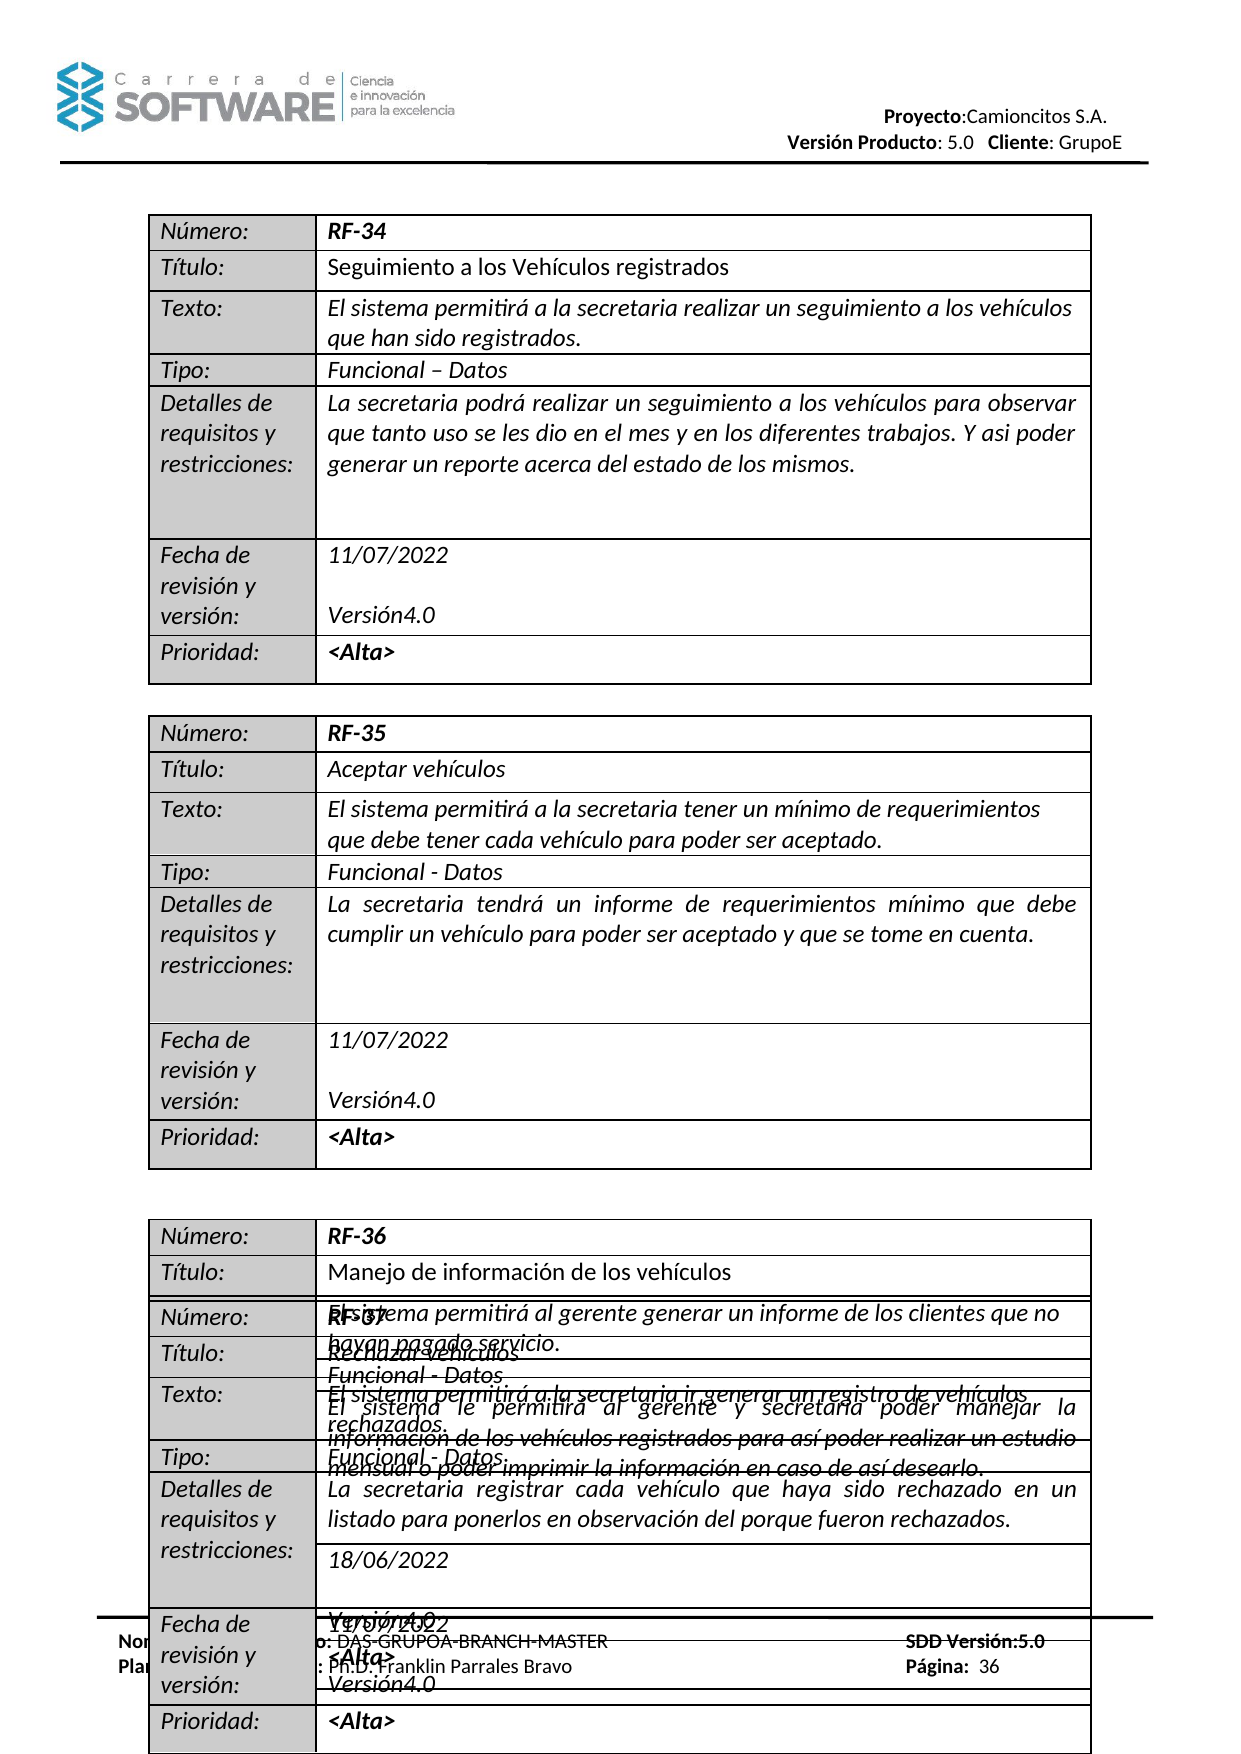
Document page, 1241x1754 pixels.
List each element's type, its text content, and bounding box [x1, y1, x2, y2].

table_cell La secretaria podrá realizar un seguimiento a los vehículos para observar que tanto uso se les dio en el mes y en los diferentes trabajos. Y asi poder generar un reporte acerca del estado de los mismos. [317, 387, 1090, 538]
table_cell Fecha de revisión y versión: [150, 540, 315, 635]
table_cell <Alta> [317, 1706, 1090, 1752]
table_cell 11/07/2022 Versión4.0 [317, 540, 1090, 635]
table_cell Fecha de revisión y versión: [150, 1024, 315, 1119]
table_cell Seguimiento a los Vehículos registrados [317, 251, 1090, 290]
table_cell Funcional - Datos [317, 1441, 1090, 1471]
table_cell Fecha de revisión y versión: [150, 1609, 315, 1704]
table_cell Prioridad: [150, 1121, 315, 1168]
table_cell La secretaria tendrá un informe de requerimientos mínimo que debe cumplir un vehículo para poder ser aceptado y que se tome en cuenta. [317, 888, 1090, 1022]
table_cell Tipo: [150, 1441, 315, 1471]
table_cell Texto: [150, 1378, 315, 1439]
table_header RF-35 [317, 717, 1090, 751]
table_header Número: [150, 1220, 315, 1255]
table_cell Prioridad: [150, 636, 315, 683]
table_cell El sistema permitirá a la secretaria tener un mínimo de requerimientos que debe tener cada vehículo para poder ser aceptado. [317, 793, 1090, 854]
table_header RF-36 [317, 1220, 1090, 1255]
table_cell Funcional – Datos [317, 355, 1090, 385]
table_cell Tipo: [150, 856, 315, 887]
table_header Número: [150, 216, 315, 250]
table_cell La secretaria registrar cada vehículo que haya sido rechazado en un listado para ponerlos en observación del porque fueron rechazados. [317, 1473, 1090, 1607]
table_cell <Alta> [317, 1121, 1090, 1168]
table_cell Aceptar vehículos [317, 753, 1090, 792]
table_cell Detalles de requisitos y restricciones: [150, 888, 315, 1022]
table_cell 11/07/2022 Versión4.0 [317, 1609, 1090, 1704]
table_cell Detalles de requisitos y restricciones: [150, 1473, 315, 1607]
table_cell Texto: [150, 793, 315, 854]
table_cell Rechazar vehículos [317, 1337, 1090, 1376]
table_cell Título: [150, 1256, 315, 1295]
table_cell Detalles de requisitos y restricciones: [150, 387, 315, 538]
table_cell El sistema permitirá a la secretaria ir generar un registro de vehículos rechazados. [317, 1378, 1090, 1439]
table_cell Título: [150, 251, 315, 290]
table_cell Manejo de información de los vehículos [317, 1256, 1090, 1295]
table_header Número: [150, 1302, 315, 1336]
picture [46, 46, 461, 154]
table_cell Tipo: [150, 355, 315, 385]
table_header Número: [150, 717, 315, 751]
table_cell Título: [150, 753, 315, 792]
table_cell El sistema permitirá a la secretaria realizar un seguimiento a los vehículos que han sido registrados. [317, 292, 1090, 353]
table_header RF-34 [317, 216, 1090, 250]
table_cell 11/07/2022 Versión4.0 [317, 1024, 1090, 1119]
table_header RF-37 [317, 1302, 1090, 1336]
table_cell Título: [150, 1337, 315, 1376]
table_cell <Alta> [317, 636, 1090, 683]
table_cell Funcional - Datos [317, 856, 1090, 887]
table_cell Texto: [150, 292, 315, 353]
table_cell Prioridad: [150, 1706, 315, 1752]
